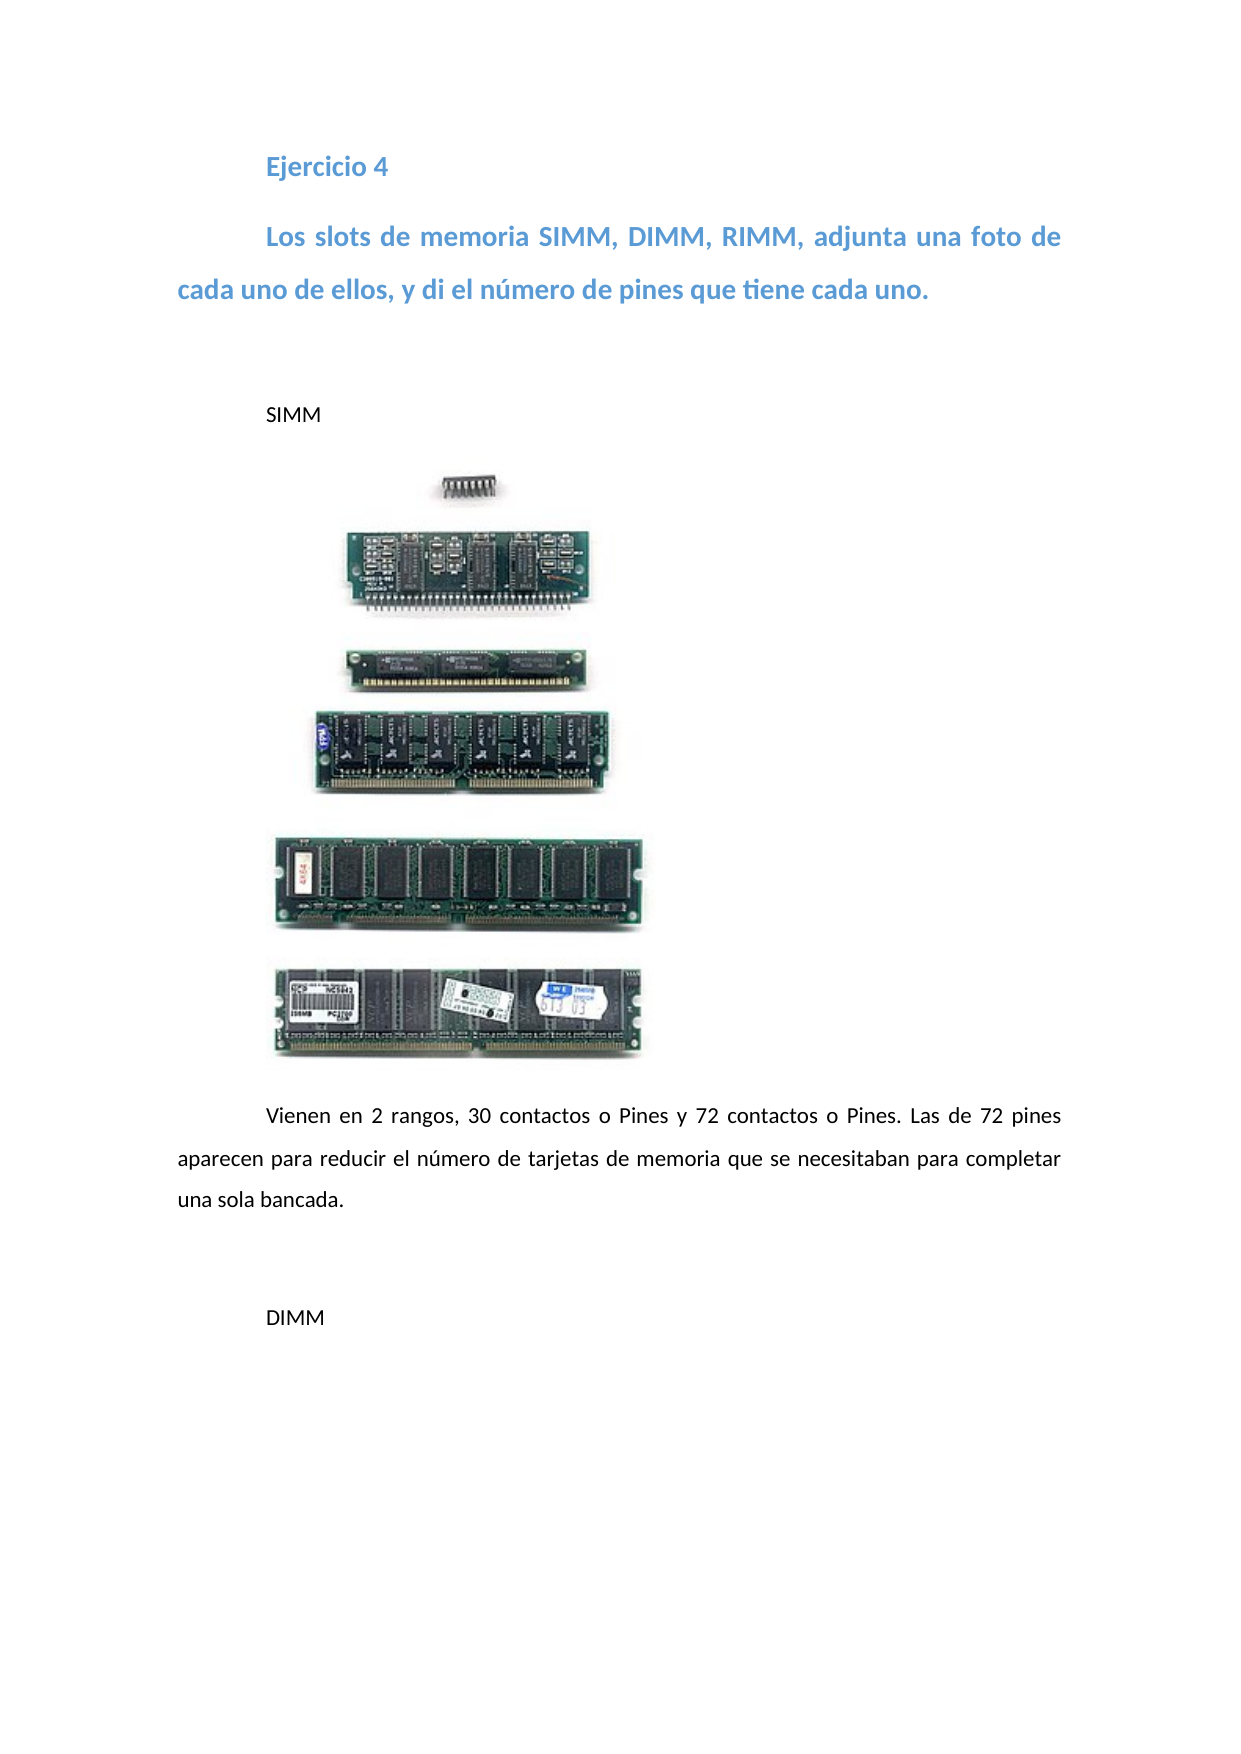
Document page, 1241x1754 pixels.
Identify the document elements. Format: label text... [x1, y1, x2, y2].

text Los slots de memoria SIMM, DIMM, RIMM, adjunta una foto de cada uno de ellos, y di el número de pines que tiene cada uno. [177, 218, 1063, 307]
text DIMM [177, 1303, 1063, 1331]
text Vienen en 2 rangos, 30 contactos o Pines y 72 contactos o Pines. Las de 72 pines aparecen para reducir el número de tarjetas de memoria que se necesitaban para completar una sola bancada. [177, 1102, 1063, 1214]
picture [265, 458, 657, 1071]
text SIMM [177, 400, 1063, 428]
text Ejercicio 4 [177, 148, 1063, 183]
